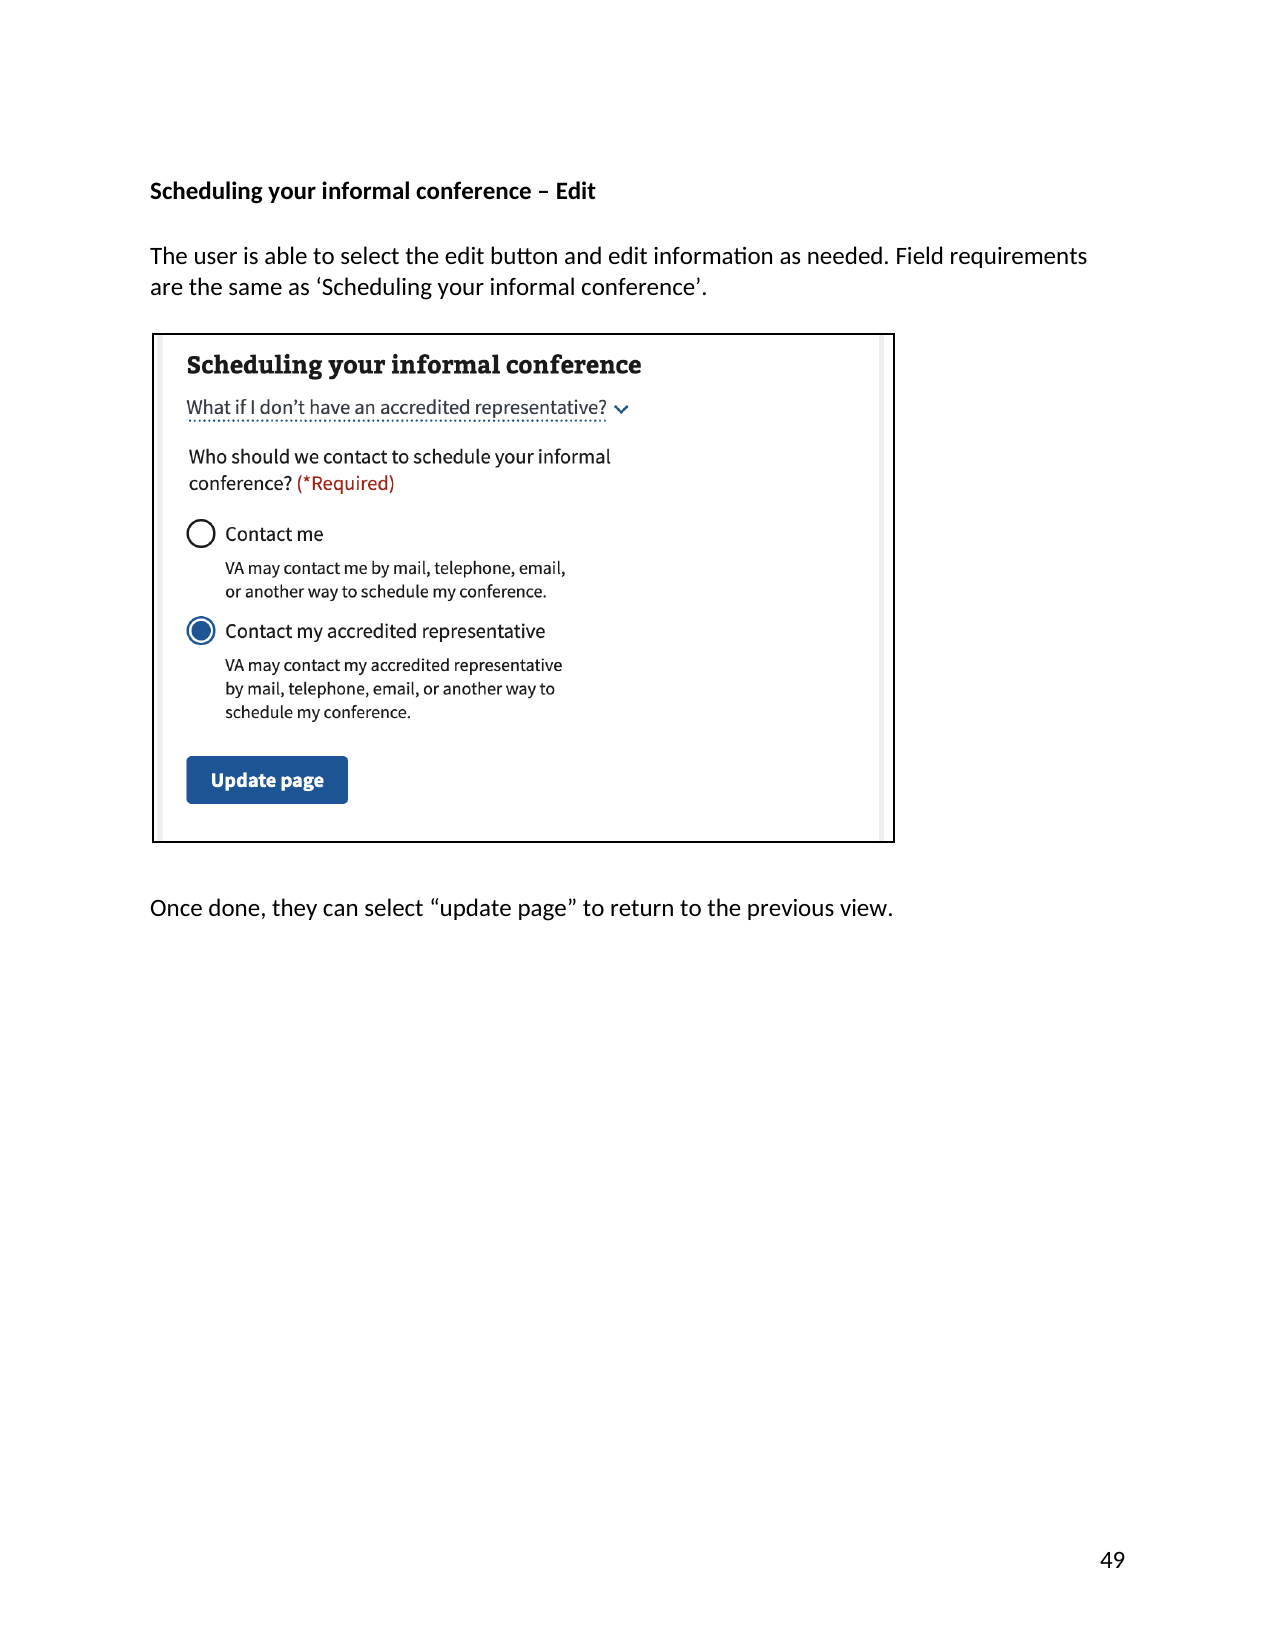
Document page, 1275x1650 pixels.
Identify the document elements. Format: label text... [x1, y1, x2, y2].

text The user is able to select the edit button and edit information as needed. Field requirements are the same as ‘Scheduling your informal conference’. [150, 240, 1125, 301]
subtitle Scheduling your informal conference – Edit [150, 175, 1125, 206]
text Once done, they can select “update page” to return to the previous view. [150, 892, 1125, 922]
picture [154, 335, 893, 841]
